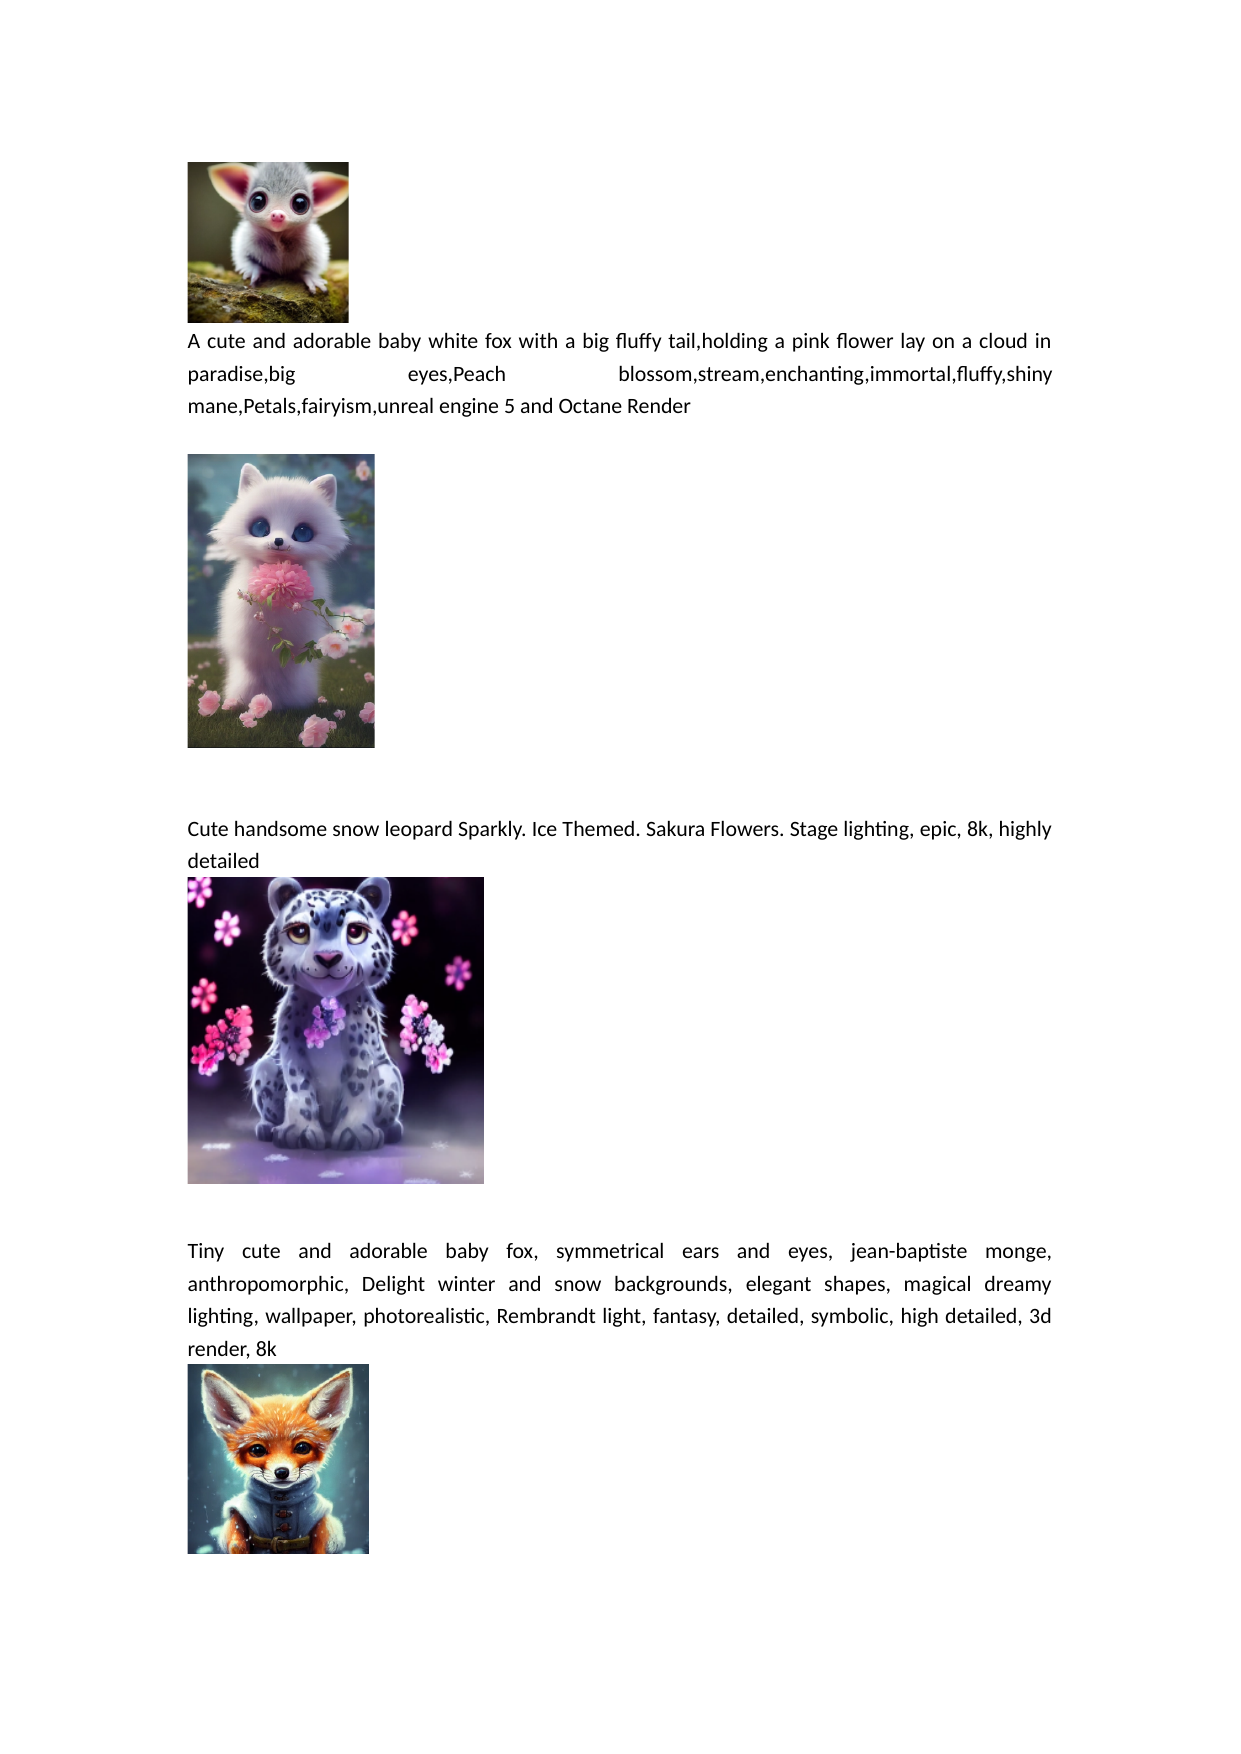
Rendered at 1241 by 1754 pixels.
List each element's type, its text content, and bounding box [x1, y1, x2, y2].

picture [187, 1364, 369, 1554]
text Cute handsome snow leopard Sparkly. Ice Themed. Sakura Flowers. Stage lighting, epic, 8k, highly detailed [187, 812, 1053, 877]
picture [187, 162, 349, 323]
text Tiny cute and adorable baby fox, symmetrical ears and eyes, jean-baptiste monge, anthropomorphic, Delight winter and snow backgrounds, elegant shapes, magical dreamy lighting, wallpaper, photorealistic, Rembrandt light, fantasy, detailed, symbolic, high detailed, 3d render, 8k [187, 1234, 1053, 1364]
picture [187, 877, 484, 1184]
picture [187, 454, 375, 748]
text A cute and adorable baby white fox with a big fluffy tail,holding a pink flower lay on a cloud in paradise,big eyes,Peach blossom,stream,enchanting,immortal,fluffy,shiny mane,Petals,fairyism,unreal engine 5 and Octane Render [187, 324, 1053, 422]
